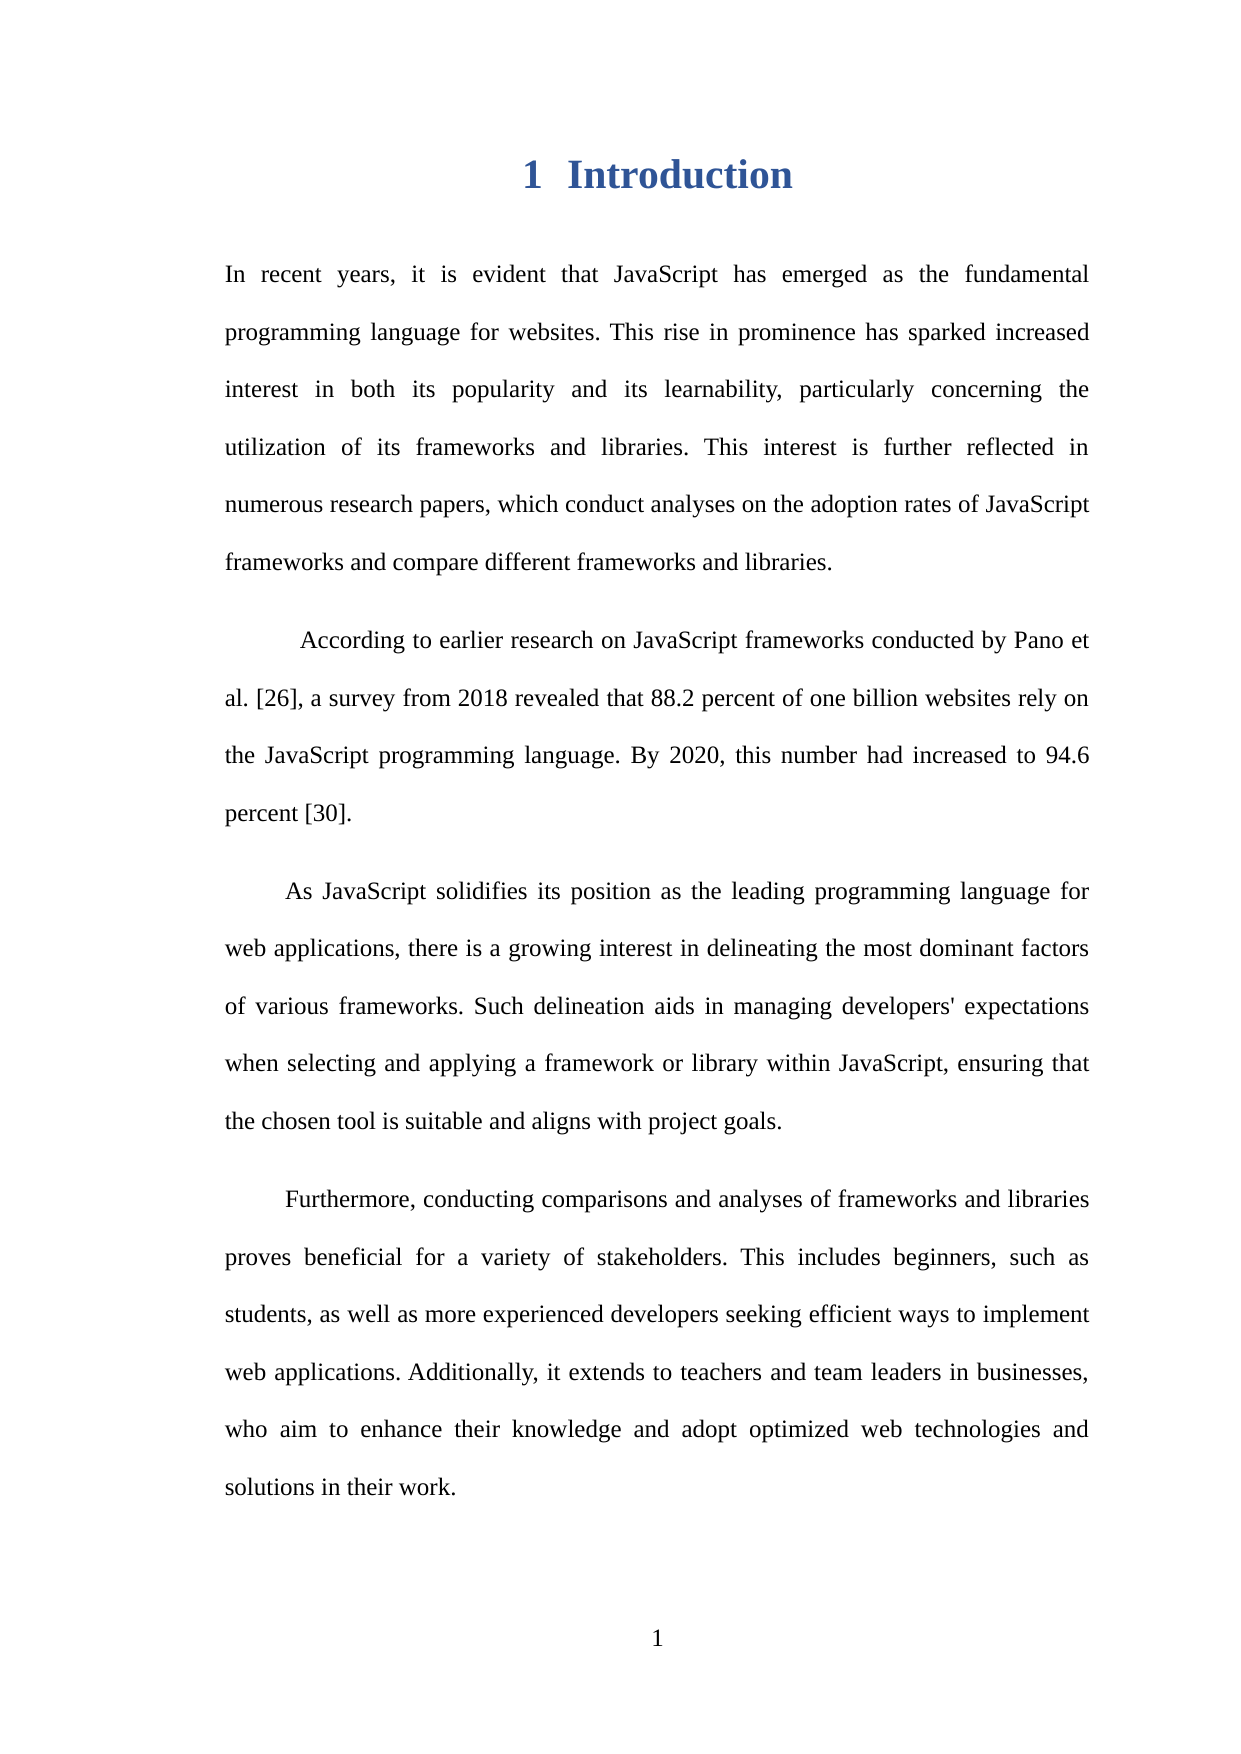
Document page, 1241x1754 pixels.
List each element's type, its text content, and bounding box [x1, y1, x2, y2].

text Furthermore, conducting comparisons and analyses of frameworks and libraries proves beneficial for a variety of stakeholders. This includes beginners, such as students, as well as more experienced developers seeking efficient ways to implement web applications. Additionally, it extends to teachers and team leaders in businesses, who aim to enhance their knowledge and adopt optimized web technologies and solutions in their work. [224, 1184, 1090, 1501]
subtitle Introduction [224, 150, 1090, 198]
text As JavaScript solidifies its position as the leading programming language for web applications, there is a growing interest in delineating the most dominant factors of various frameworks. Such delineation aids in managing developers' expectations when selecting and applying a framework or library within JavaScript, ensuring that the chosen tool is suitable and aligns with project goals. [224, 876, 1090, 1135]
text In recent years, it is evident that JavaScript has emerged as the fundamental programming language for websites. This rise in prominence has sparked increased interest in both its popularity and its learnability, particularly concerning the utilization of its frameworks and libraries. This interest is further reflected in numerous research papers, which conduct analyses on the adoption rates of JavaScript frameworks and compare different frameworks and libraries. [224, 259, 1090, 576]
text According to earlier research on JavaScript frameworks conducted by Pano et al. [26], a survey from 2018 revealed that 88.2 percent of one billion websites rely on the JavaScript programming language. By 2020, this number had increased to 94.6 percent [30]. [224, 625, 1090, 826]
